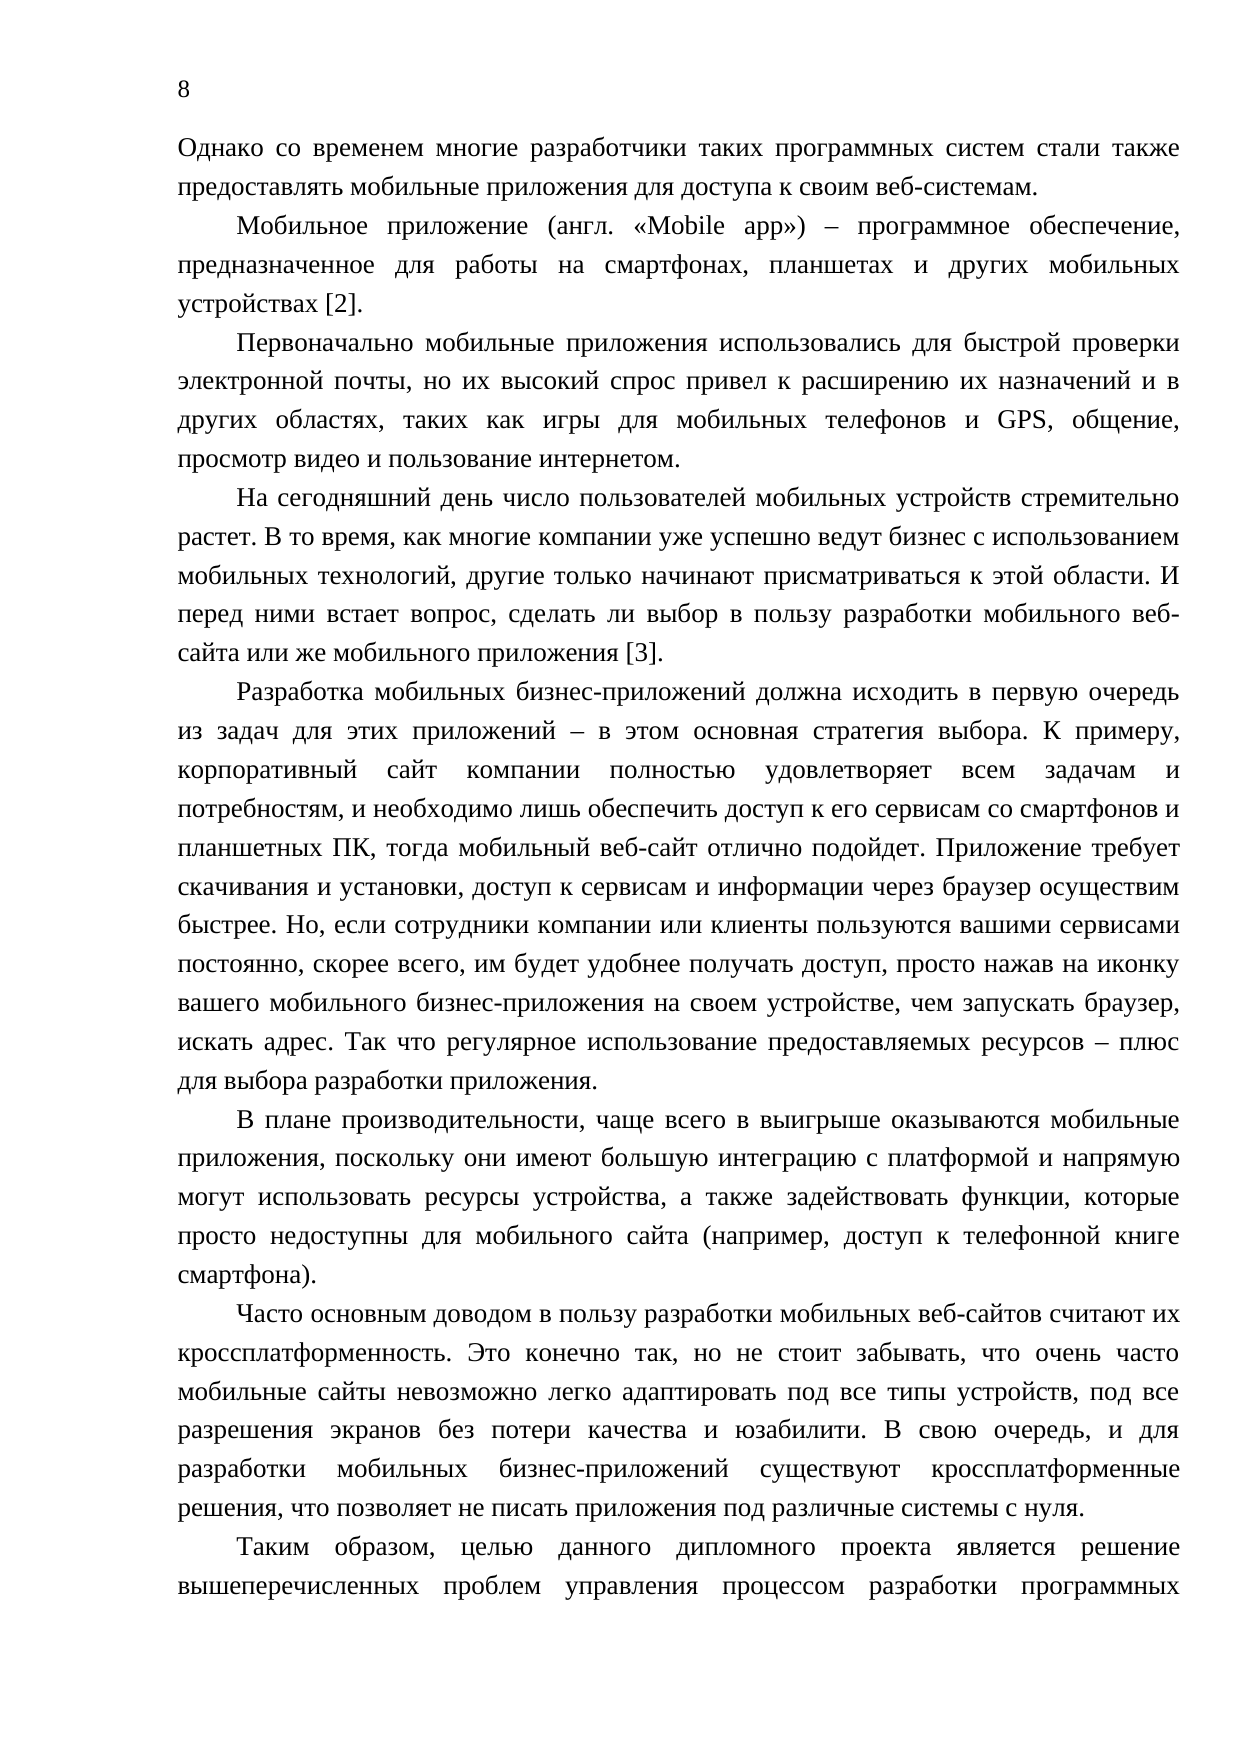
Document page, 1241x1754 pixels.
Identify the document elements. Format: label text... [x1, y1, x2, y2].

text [177, 1530, 1181, 1600]
text В плане производительности, чаще всего в выигрыше оказываются мобильные приложения, поскольку они имеют большую интеграцию с платформой и напрямую могут использовать ресурсы устройства, а также задействовать функции, которые просто недоступны для мобильного сайта (например, доступ к телефонной книге смартфона). [177, 1103, 1181, 1289]
text На сегодняшний день число пользователей мобильных устройств стремительно растет. В то время, как многие компании уже успешно ведут бизнес с использованием мобильных технологий, другие только начинают присматриваться к этой области. И перед ними встает вопрос, сделать ли выбор в пользу разработки мобильного веб-сайта или же мобильного приложения [3]. [177, 481, 1181, 668]
text Первоначально мобильные приложения использовались для быстрой проверки электронной почты, но их высокий спрос привел к расширению их назначений и в других областях, таких как игры для мобильных телефонов и GPS, общение, просмотр видео и пользование интернетом. [177, 326, 1181, 473]
text Разработка мобильных бизнес-приложений должна исходить в первую очередь из задач для этих приложений – в этом основная стратегия выбора. К примеру, корпоративный сайт компании полностью удовлетворяет всем задачам и потребностям, и необходимо лишь обеспечить доступ к его сервисам со смартфонов и планшетных ПК, тогда мобильный веб-сайт отлично подойдет. Приложение требует скачивания и установки, доступ к сервисам и информации через браузер осуществим быстрее. Но, если сотрудники компании или клиенты пользуются вашими сервисами постоянно, скорее всего, им будет удобнее получать доступ, просто нажав на иконку вашего мобильного бизнес-приложения на своем устройстве, чем запускать браузер, искать адрес. Так что регулярное использование предоставляемых ресурсов – плюс для выбора разработки приложения. [177, 675, 1181, 1095]
text Часто основным доводом в пользу разработки мобильных веб-сайтов считают их кроссплатформенность. Это конечно так, но не стоит забывать, что очень часто мобильные сайты невозможно легко адаптировать под все типы устройств, под все разрешения экранов без потери качества и юзабилити. В свою очередь, и для разработки мобильных бизнес-приложений существуют кроссплатформенные решения, что позволяет не писать приложения под различные системы с нуля. [177, 1297, 1181, 1522]
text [177, 131, 1181, 201]
text Мобильное приложение (англ. «Mobile app») – программное обеспечение, предназначенное для работы на смартфонах, планшетах и других мобильных устройствах [2]. [177, 209, 1181, 318]
